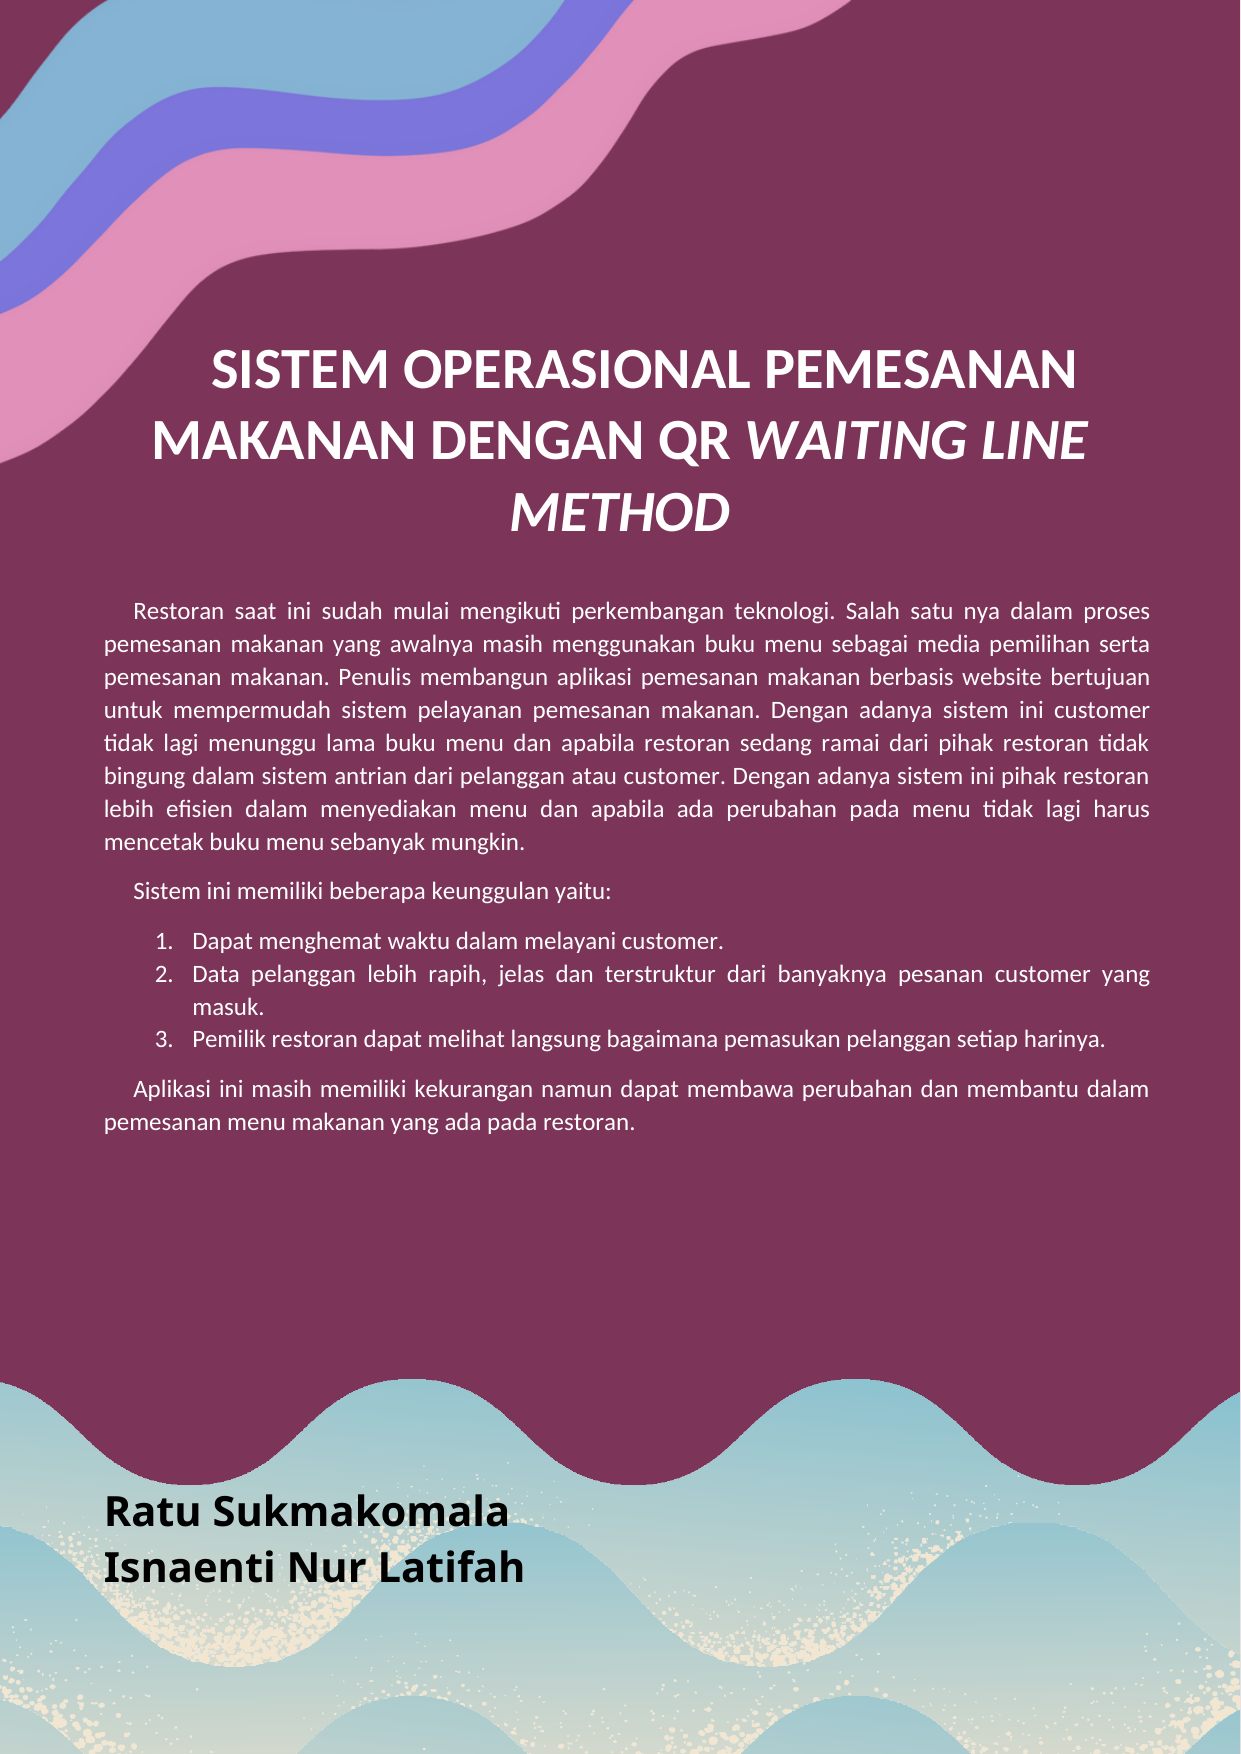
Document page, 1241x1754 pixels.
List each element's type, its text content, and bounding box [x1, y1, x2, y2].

text Restoran saat ini sudah mulai mengikuti perkembangan teknologi. Salah satu nya dalam proses pemesanan makanan yang awalnya masih menggunakan buku menu sebagai media pemilihan serta pemesanan makanan. Penulis membangun aplikasi pemesanan makanan berbasis website bertujuan untuk mempermudah sistem pelayanan pemesanan makanan. Dengan adanya sistem ini customer tidak lagi menunggu lama buku menu dan apabila restoran sedang ramai dari pihak restoran tidak bingung dalam sistem antrian dari pelanggan atau customer. Dengan adanya sistem ini pihak restoran lebih efisien dalam menyediakan menu dan apabila ada perubahan pada menu tidak lagi harus mencetak buku menu sebanyak mungkin. [103, 595, 1152, 856]
text Isnaenti Nur Latifah [103, 1538, 1152, 1595]
list Dapat menghemat waktu dalam melayani customer. [154, 925, 1152, 955]
text Aplikasi ini masih memiliki kekurangan namun dapat membawa perubahan dan membantu dalam pemesanan menu makanan yang ada pada restoran. [103, 1073, 1152, 1137]
text SISTEM OPERASIONAL PEMESANAN MAKANAN DENGAN QR WAITING LINE METHOD [118, 332, 1127, 546]
list Data pelanggan lebih rapih, jelas dan terstruktur dari banyaknya pesanan customer yang masuk. [154, 958, 1152, 1021]
list Pemilik restoran dapat melihat langsung bagaimana pemasukan pelanggan setiap harinya. [154, 1023, 1152, 1054]
text Sistem ini memiliki beberapa keunggulan yaitu: [103, 875, 1152, 906]
text Ratu Sukmakomala [103, 1481, 1152, 1538]
picture [0, 0, 938, 478]
